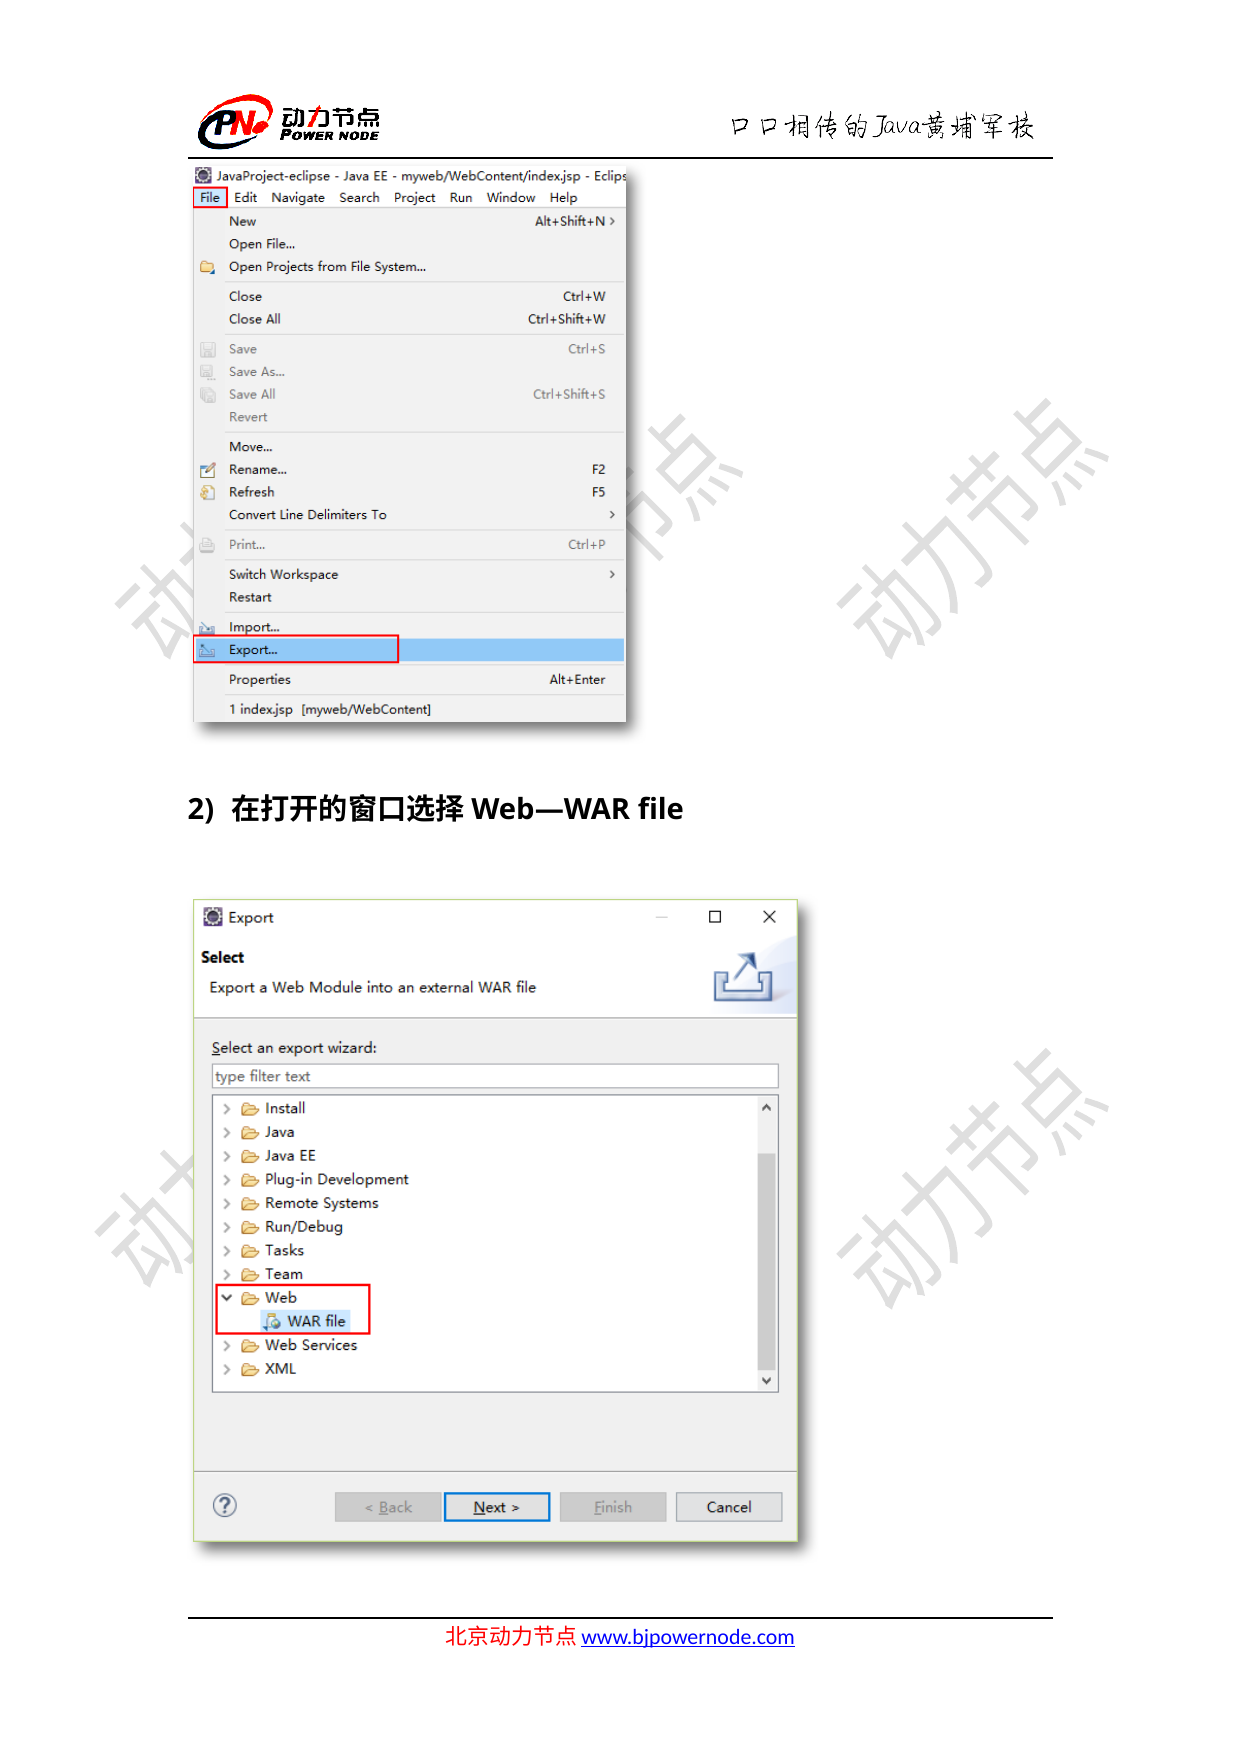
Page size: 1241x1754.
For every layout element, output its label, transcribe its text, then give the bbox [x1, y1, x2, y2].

picture [193, 899, 798, 1542]
picture [187, 88, 1053, 155]
subtitle 在打开的窗口选择 Web—WAR file [187, 775, 1053, 840]
picture [193, 166, 626, 722]
